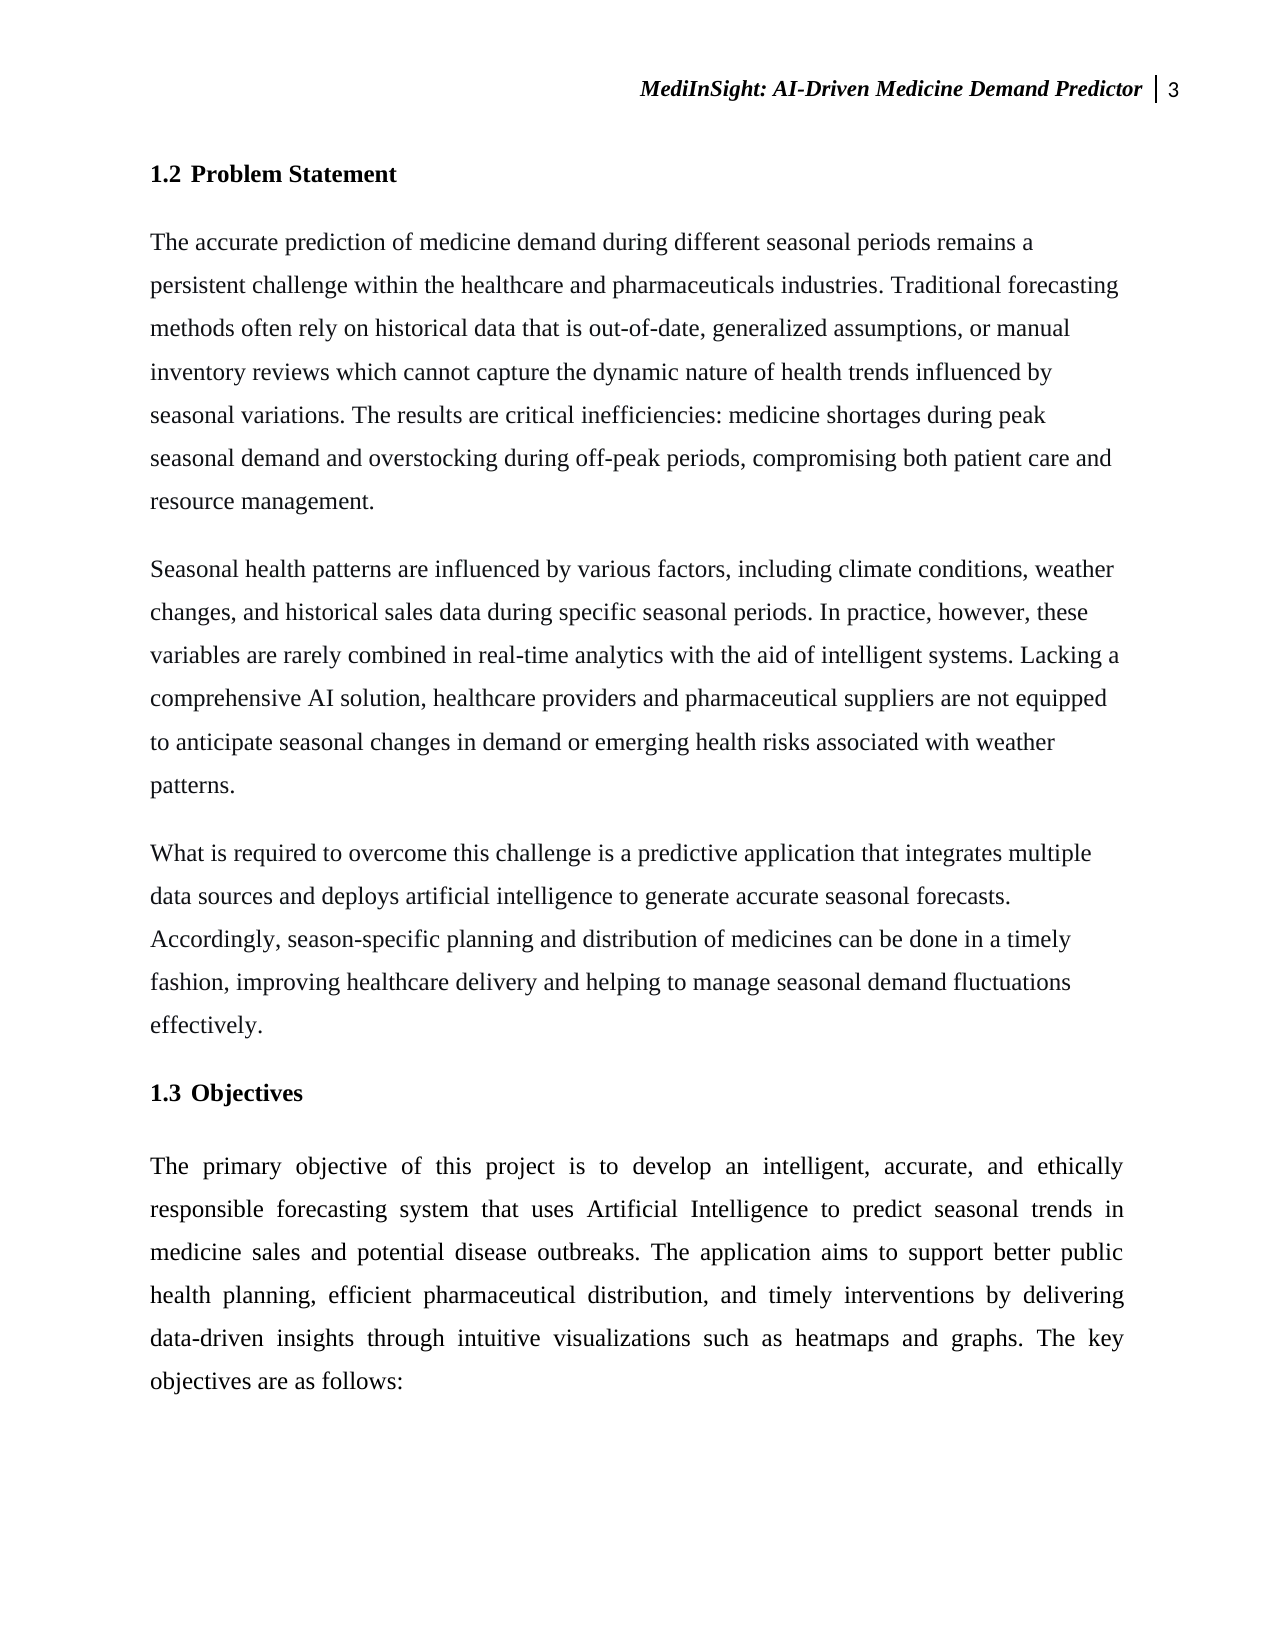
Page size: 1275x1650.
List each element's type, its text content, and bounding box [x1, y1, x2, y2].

text What is required to overcome this challenge is a predictive application that integrates multiple data sources and deploys artificial intelligence to generate accurate seasonal forecasts. Accordingly, season-specific planning and distribution of medicines can be done in a timely fashion, improving healthcare delivery and helping to manage seasonal demand fluctuations effectively. [150, 838, 1125, 1039]
subtitle Objectives [150, 1078, 1125, 1107]
text Seasonal health patterns are influenced by various factors, including climate conditions, weather changes, and historical sales data during specific seasonal periods. In practice, however, these variables are rarely combined in real-time analytics with the aid of intelligent systems. Lacking a comprehensive AI solution, healthcare providers and pharmaceutical suppliers are not equipped to anticipate seasonal changes in demand or emerging health risks associated with weather patterns. [150, 554, 1125, 798]
text The accurate prediction of medicine demand during different seasonal periods remains a persistent challenge within the healthcare and pharmaceuticals industries. Traditional forecasting methods often rely on historical data that is out-of-date, generalized assumptions, or manual inventory reviews which cannot capture the dynamic nature of health trends influenced by seasonal variations. The results are critical inefficiencies: medicine shortages during peak seasonal demand and overstocking during off-peak periods, compromising both patient care and resource management. [150, 227, 1125, 515]
subtitle Problem Statement [150, 159, 1125, 188]
text The primary objective of this project is to develop an intelligent, accurate, and ethically responsible forecasting system that uses Artificial Intelligence to predict seasonal trends in medicine sales and potential disease outbreaks. The application aims to support better public health planning, efficient pharmaceutical distribution, and timely interventions by delivering data-driven insights through intuitive visualizations such as heatmaps and graphs. The key objectives are as follows: [150, 1151, 1125, 1395]
